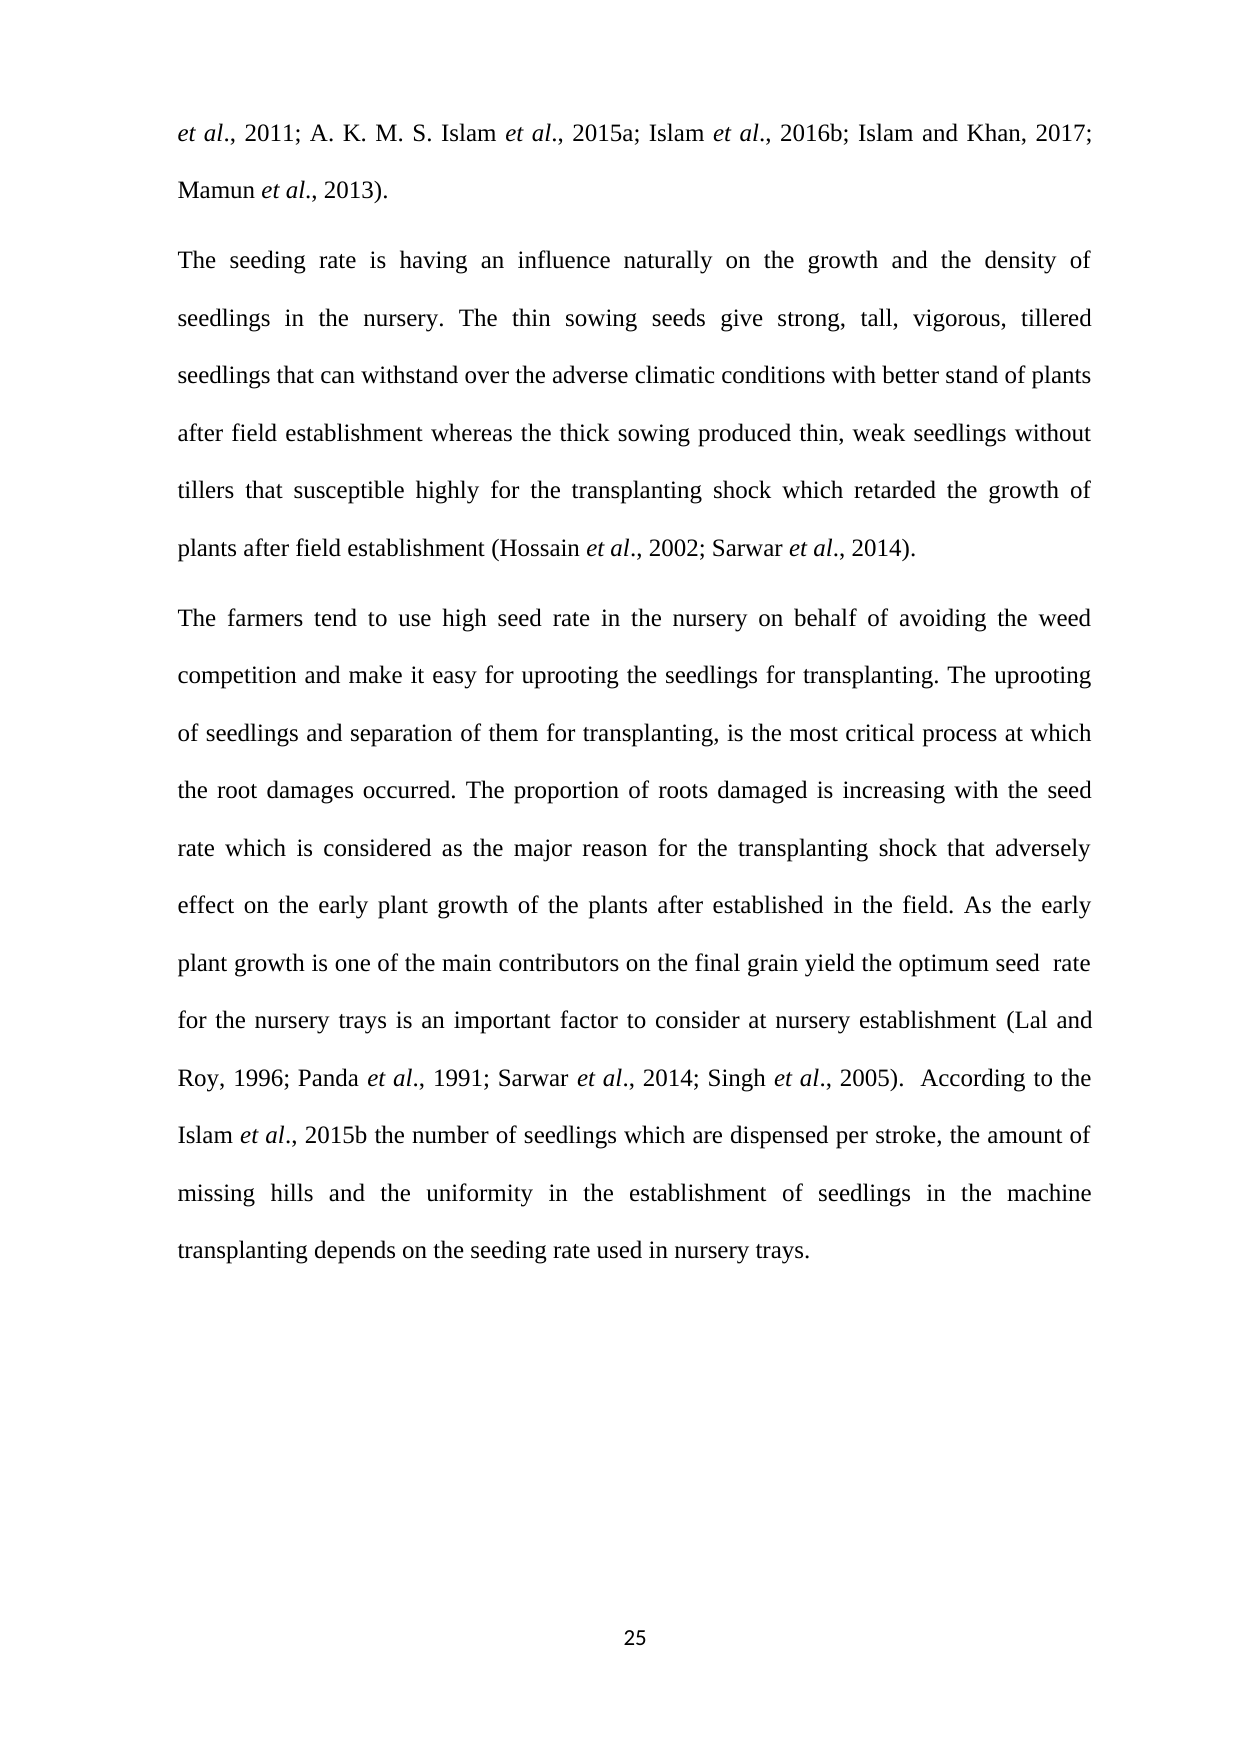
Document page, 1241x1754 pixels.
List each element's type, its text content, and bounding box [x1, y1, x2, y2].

text The farmers tend to use high seed rate in the nursery on behalf of avoiding the weed competition and make it easy for uprooting the seedlings for transplanting. The uprooting of seedlings and separation of them for transplanting, is the most critical process at which the root damages occurred. The proportion of roots damaged is increasing with the seed rate which is considered as the major reason for the transplanting shock that adversely effect on the early plant growth of the plants after established in the field. As the early plant growth is one of the main contributors on the final grain yield the optimum seed rate for the nursery trays is an important factor to consider at nursery establishment (Lal and Roy, 1996; Panda et al., 1991; Sarwar et al., 2014; Singh et al., 2005). According to the Islam et al., 2015b the number of seedlings which are dispensed per stroke, the amount of missing hills and the uniformity in the establishment of seedlings in the machine transplanting depends on the seeding rate used in nursery trays. [177, 603, 1092, 1264]
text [177, 118, 1092, 204]
text The seeding rate is having an influence naturally on the growth and the density of seedlings in the nursery. The thin sowing seeds give strong, tall, vigorous, tillered seedlings that can withstand over the adverse climatic conditions with better stand of plants after field establishment whereas the thick sowing produced thin, weak seedlings without tillers that susceptible highly for the transplanting shock which retarded the growth of plants after field establishment (Hossain et al., 2002; Sarwar et al., 2014). [177, 246, 1092, 562]
